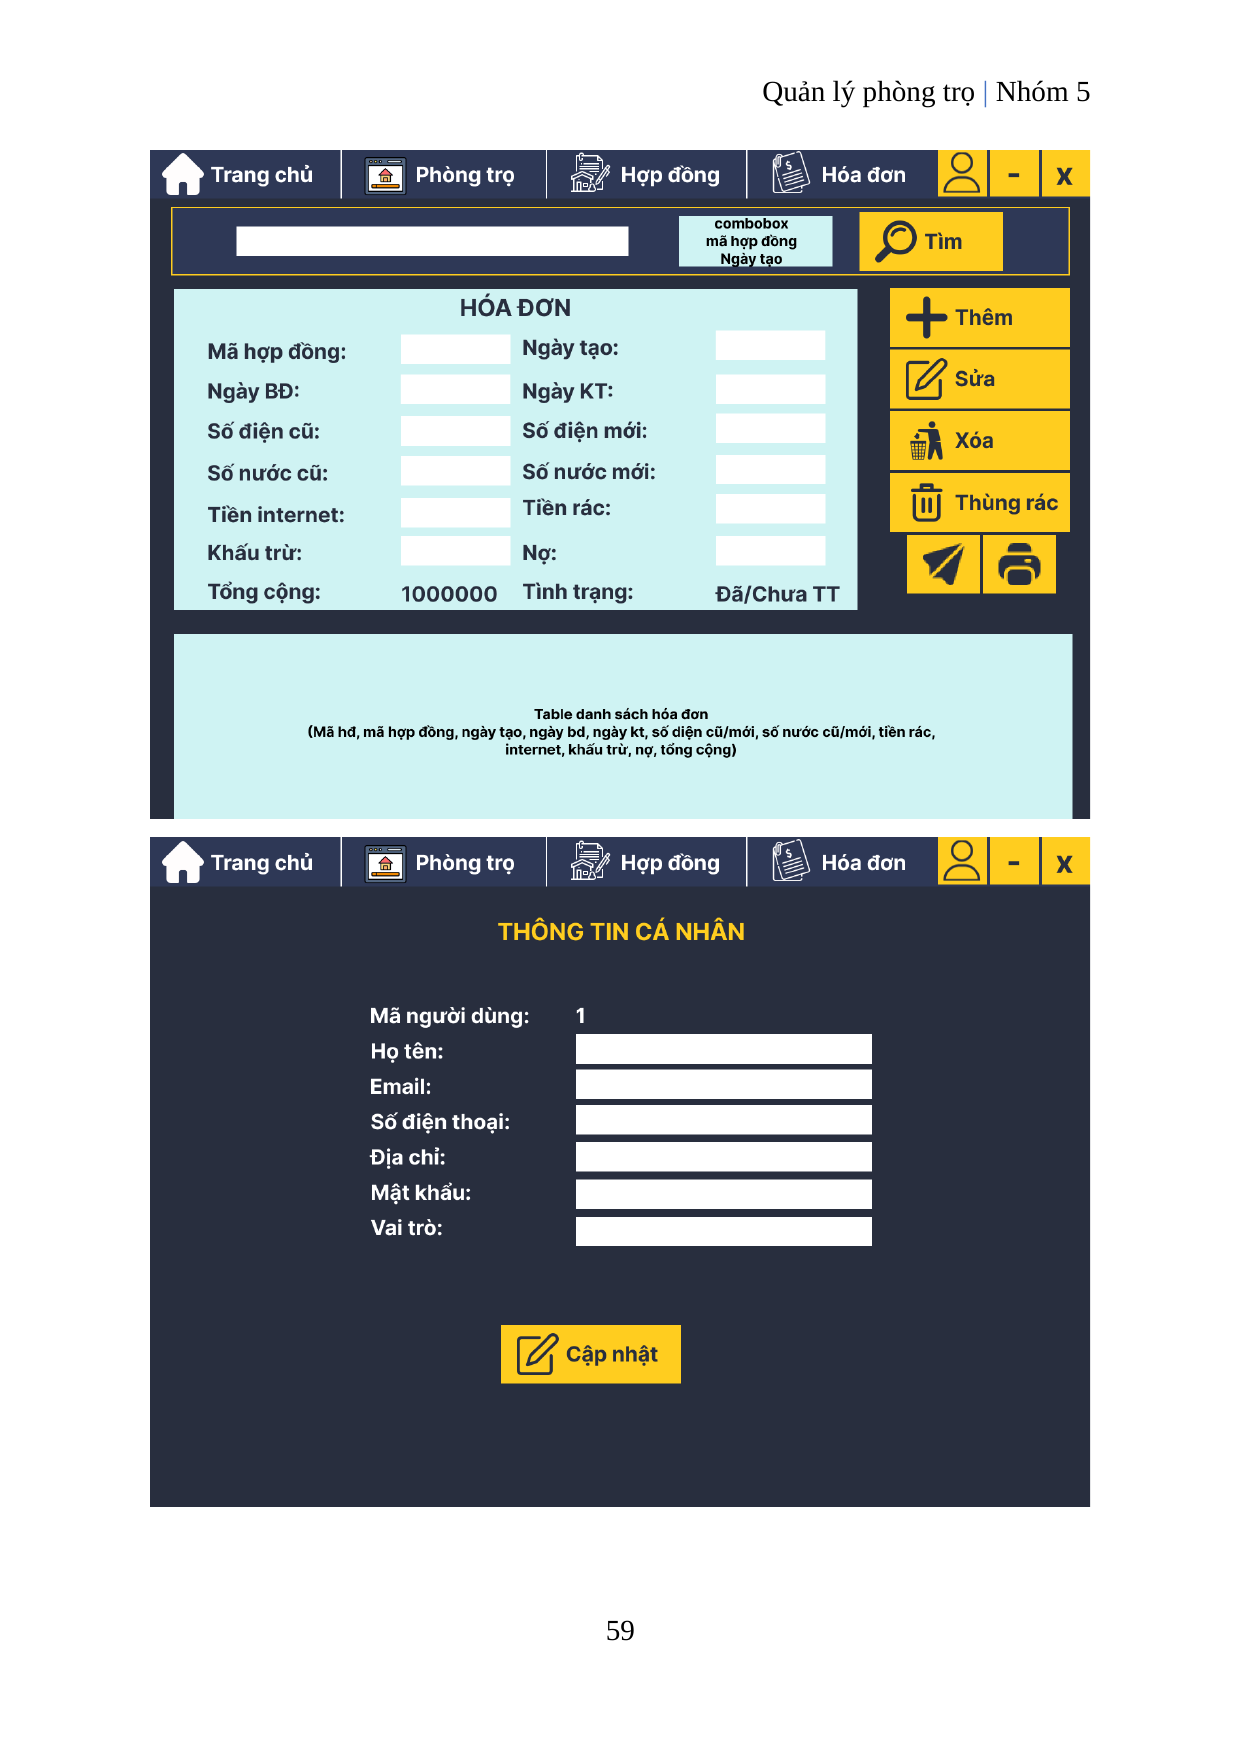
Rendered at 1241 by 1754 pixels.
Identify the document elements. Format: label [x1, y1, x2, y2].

picture [150, 150, 1091, 819]
picture [150, 837, 1091, 1507]
